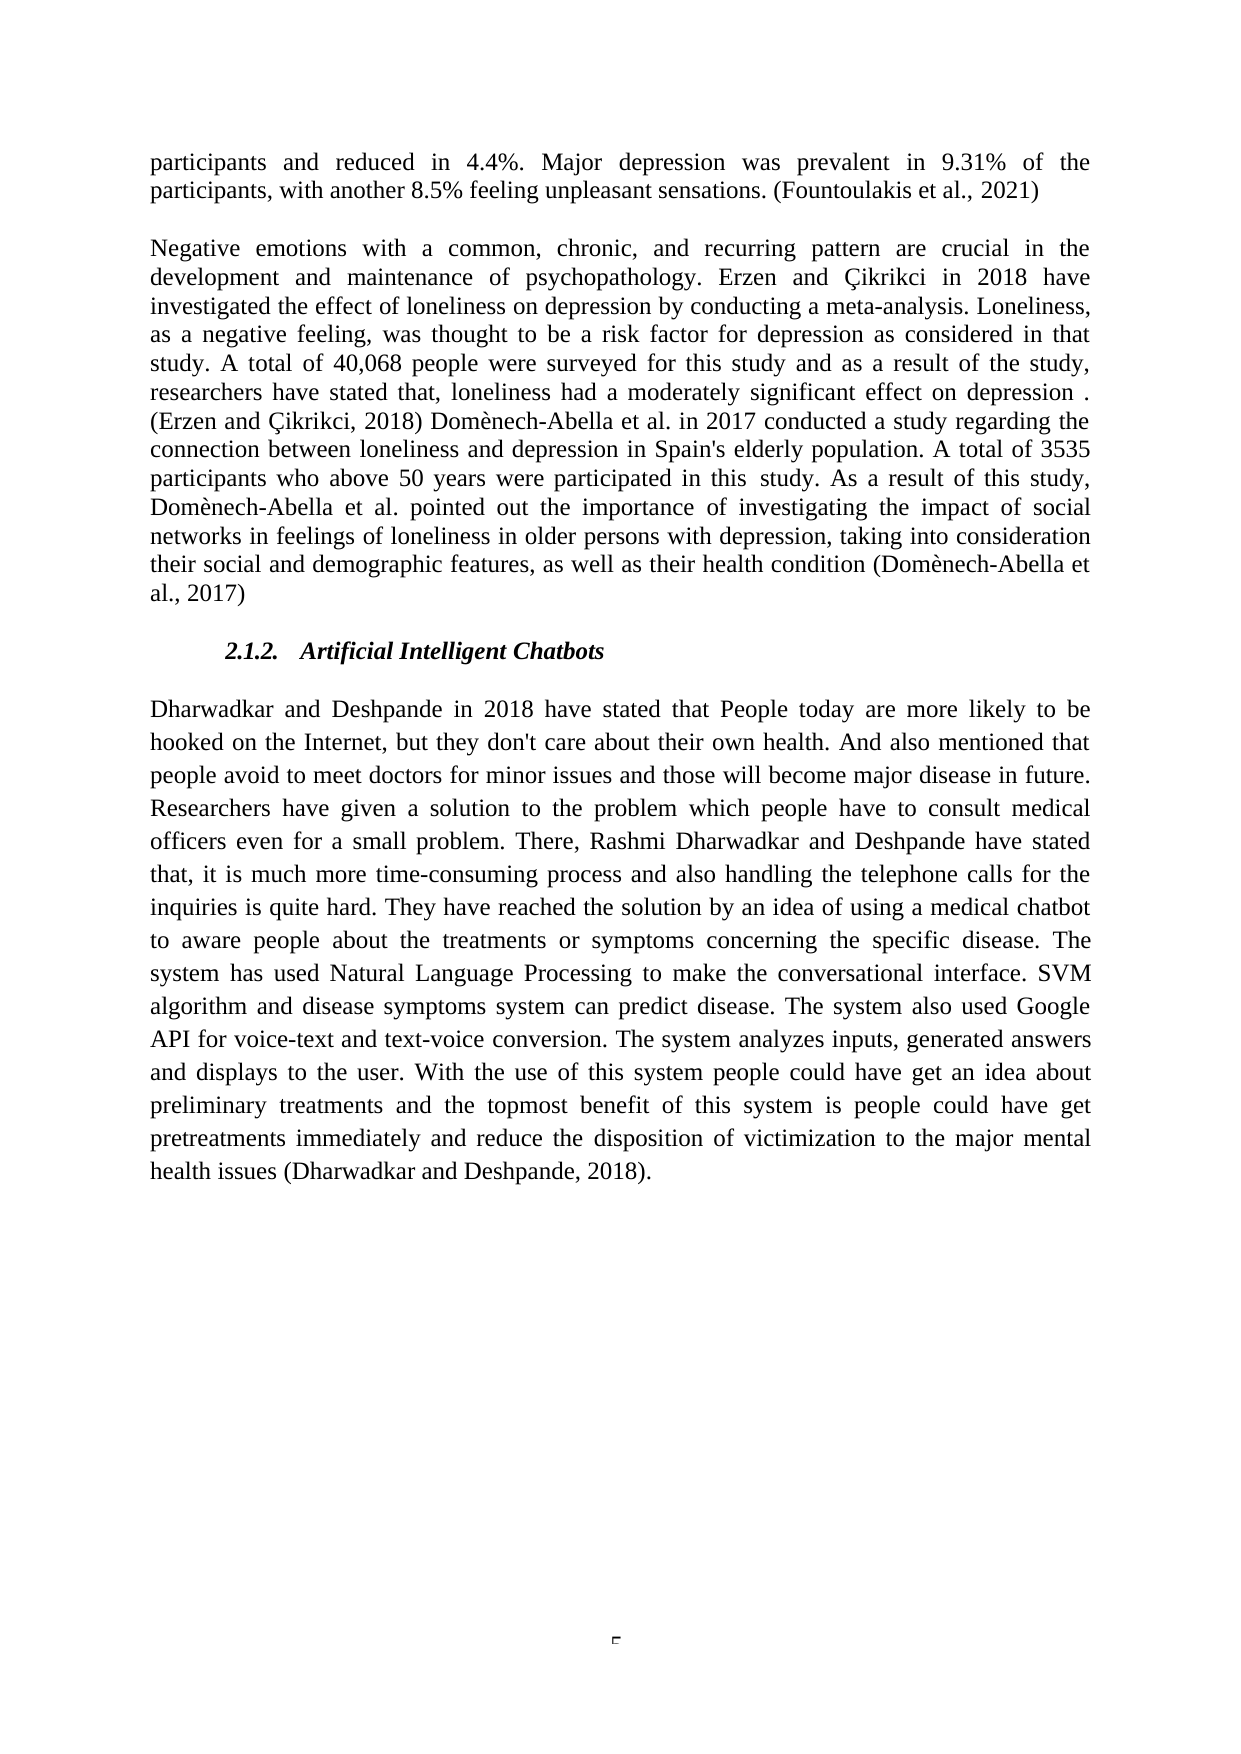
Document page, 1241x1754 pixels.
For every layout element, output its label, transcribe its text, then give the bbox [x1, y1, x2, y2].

subtitle Artificial Intelligent Chatbots [225, 636, 1161, 665]
text participants and reduced in 4.4%. Major depression was prevalent in 9.31% of the participants, with another 8.5% feeling unpleasant sensations. (Fountoulakis et al., 2021) [150, 148, 1091, 204]
text Negative emotions with a common, chronic, and recurring pattern are crucial in the development and maintenance of psychopathology. Erzen and Çikrikci in 2018 have investigated the effect of loneliness on depression by conducting a meta-analysis. Loneliness, as a negative feeling, was thought to be a risk factor for depression as considered in that study. A total of 40,068 people were surveyed for this study and as a result of the study, researchers have stated that, loneliness had a moderately significant effect on depression . (Erzen and Çikrikci, 2018) Domènech-Abella et al. in 2017 conducted a study regarding the connection between loneliness and depression in Spain's elderly population. A total of 3535 participants who above 50 years were participated in this study. As a result of this study, Domènech-Abella et al. pointed out the importance of investigating the impact of social networks in feelings of loneliness in older persons with depression, taking into consideration their social and demographic features, as well as their health condition (Domènech-Abella et al., 2017) [150, 233, 1091, 607]
text Dharwadkar and Deshpande in 2018 have stated that People today are more likely to be hooked on the Internet, but they don't care about their own health. And also mentioned that people avoid to meet doctors for minor issues and those will become major disease in future. Researchers have given a solution to the problem which people have to consult medical officers even for a small problem. There, Rashmi Dharwadkar and Deshpande have stated that, it is much more time-consuming process and also handling the telephone calls for the inquiries is quite hard. They have reached the solution by an idea of using a medical chatbot to aware people about the treatments or symptoms concerning the specific disease. The system has used Natural Language Processing to make the conversational interface. SVM algorithm and disease symptoms system can predict disease. The system also used Google API for voice-text and text-voice conversion. The system analyzes inputs, generated answers and displays to the user. With the use of this system people could have get an idea about preliminary treatments and the topmost benefit of this system is people could have get pretreatments immediately and reduce the disposition of victimization to the major mental health issues (Dharwadkar and Deshpande, 2018). [150, 694, 1092, 1185]
